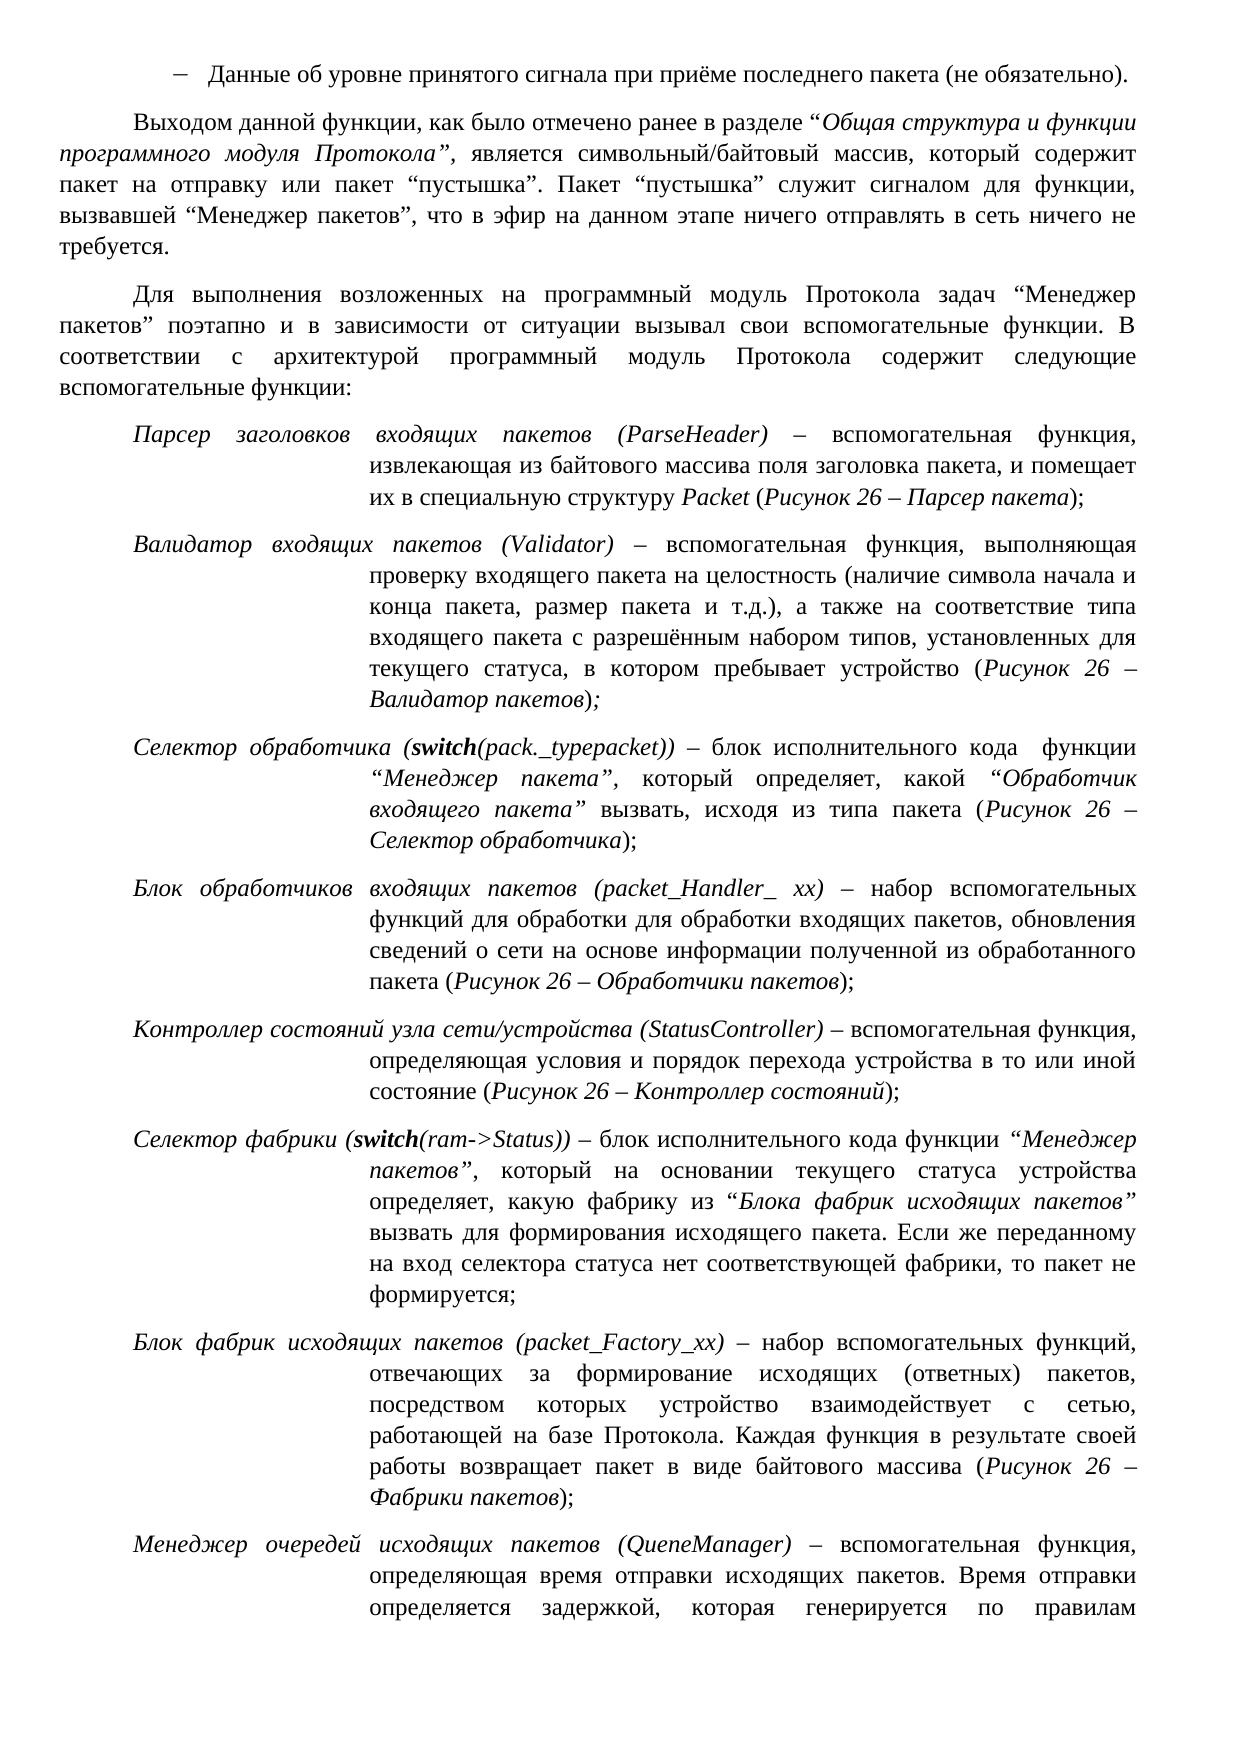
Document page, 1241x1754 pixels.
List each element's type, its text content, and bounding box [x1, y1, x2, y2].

text Валидатор входящих пакетов (Validator) – вспомогательная функция, выполняющая проверку входящего пакета на целостность (наличие символа начала и конца пакета, размер пакета и т.д.), а также на соответствие типа входящего пакета с разрешённым набором типов, установленных для текущего статуса, в котором пребывает устройство (Рисунок 26 – Валидатор пакетов); [133, 529, 1137, 713]
list Данные об уровне принятого сигнала при приёме последнего пакета (не обязательно). [170, 59, 1137, 88]
text Блок фабрик исходящих пакетов (packet_Factory_xx) – набор вспомогательных функций, отвечающих за формирование исходящих (ответных) пакетов, посредством которых устройство взаимодействует с сетью, работающей на базе Протокола. Каждая функция в результате своей работы возвращает пакет в виде байтового массива (Рисунок 26 – Фабрики пакетов); [133, 1327, 1137, 1511]
text Селектор обработчика (switch(pack._typepacket)) – блок исполнительного кода функции “Менеджер пакета”, который определяет, какой “Обработчик входящего пакета” вызвать, исходя из типа пакета (Рисунок 26 – Селектор обработчика); [133, 732, 1137, 854]
text Контроллер состояний узла сети/устройства (StatusController) – вспомогательная функция, определяющая условия и порядок перехода устройства в то или иной состояние (Рисунок 26 – Контроллер состояний); [133, 1014, 1137, 1105]
text Выходом данной функции, как было отмечено ранее в разделе “Общая структура и функции программного модуля Протокола”, является символьный/байтовый массив, который содержит пакет на отправку или пакет “пустышка”. Пакет “пустышка” служит сигналом для функции, вызвавшей “Менеджер пакетов”, что в эфир на данном этапе ничего отправлять в сеть ничего не требуется. [59, 107, 1137, 260]
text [133, 1529, 1137, 1620]
text Блок обработчиков входящих пакетов (packet_Handler_ xx) – набор вспомогательных функций для обработки для обработки входящих пакетов, обновления сведений о сети на основе информации полученной из обработанного пакета (Рисунок 26 – Обработчики пакетов); [133, 873, 1137, 995]
text Селектор фабрики (switch(ram->Status)) – блок исполнительного кода функции “Менеджер пакетов”, который на основании текущего статуса устройства определяет, какую фабрику из “Блока фабрик исходящих пакетов” вызвать для формирования исходящего пакета. Если же переданному на вход селектора статуса нет соответствующей фабрики, то пакет не формируется; [133, 1124, 1137, 1308]
text Парсер заголовков входящих пакетов (ParseHeader) – вспомогательная функция, извлекающая из байтового массива поля заголовка пакета, и помещает их в специальную структуру Packet (Рисунок 26 – Парсер пакета); [133, 419, 1137, 510]
text Для выполнения возложенных на программный модуль Протокола задач “Менеджер пакетов” поэтапно и в зависимости от ситуации вызывал свои вспомогательные функции. В соответствии с архитектурой программный модуль Протокола содержит следующие вспомогательные функции: [59, 279, 1137, 401]
